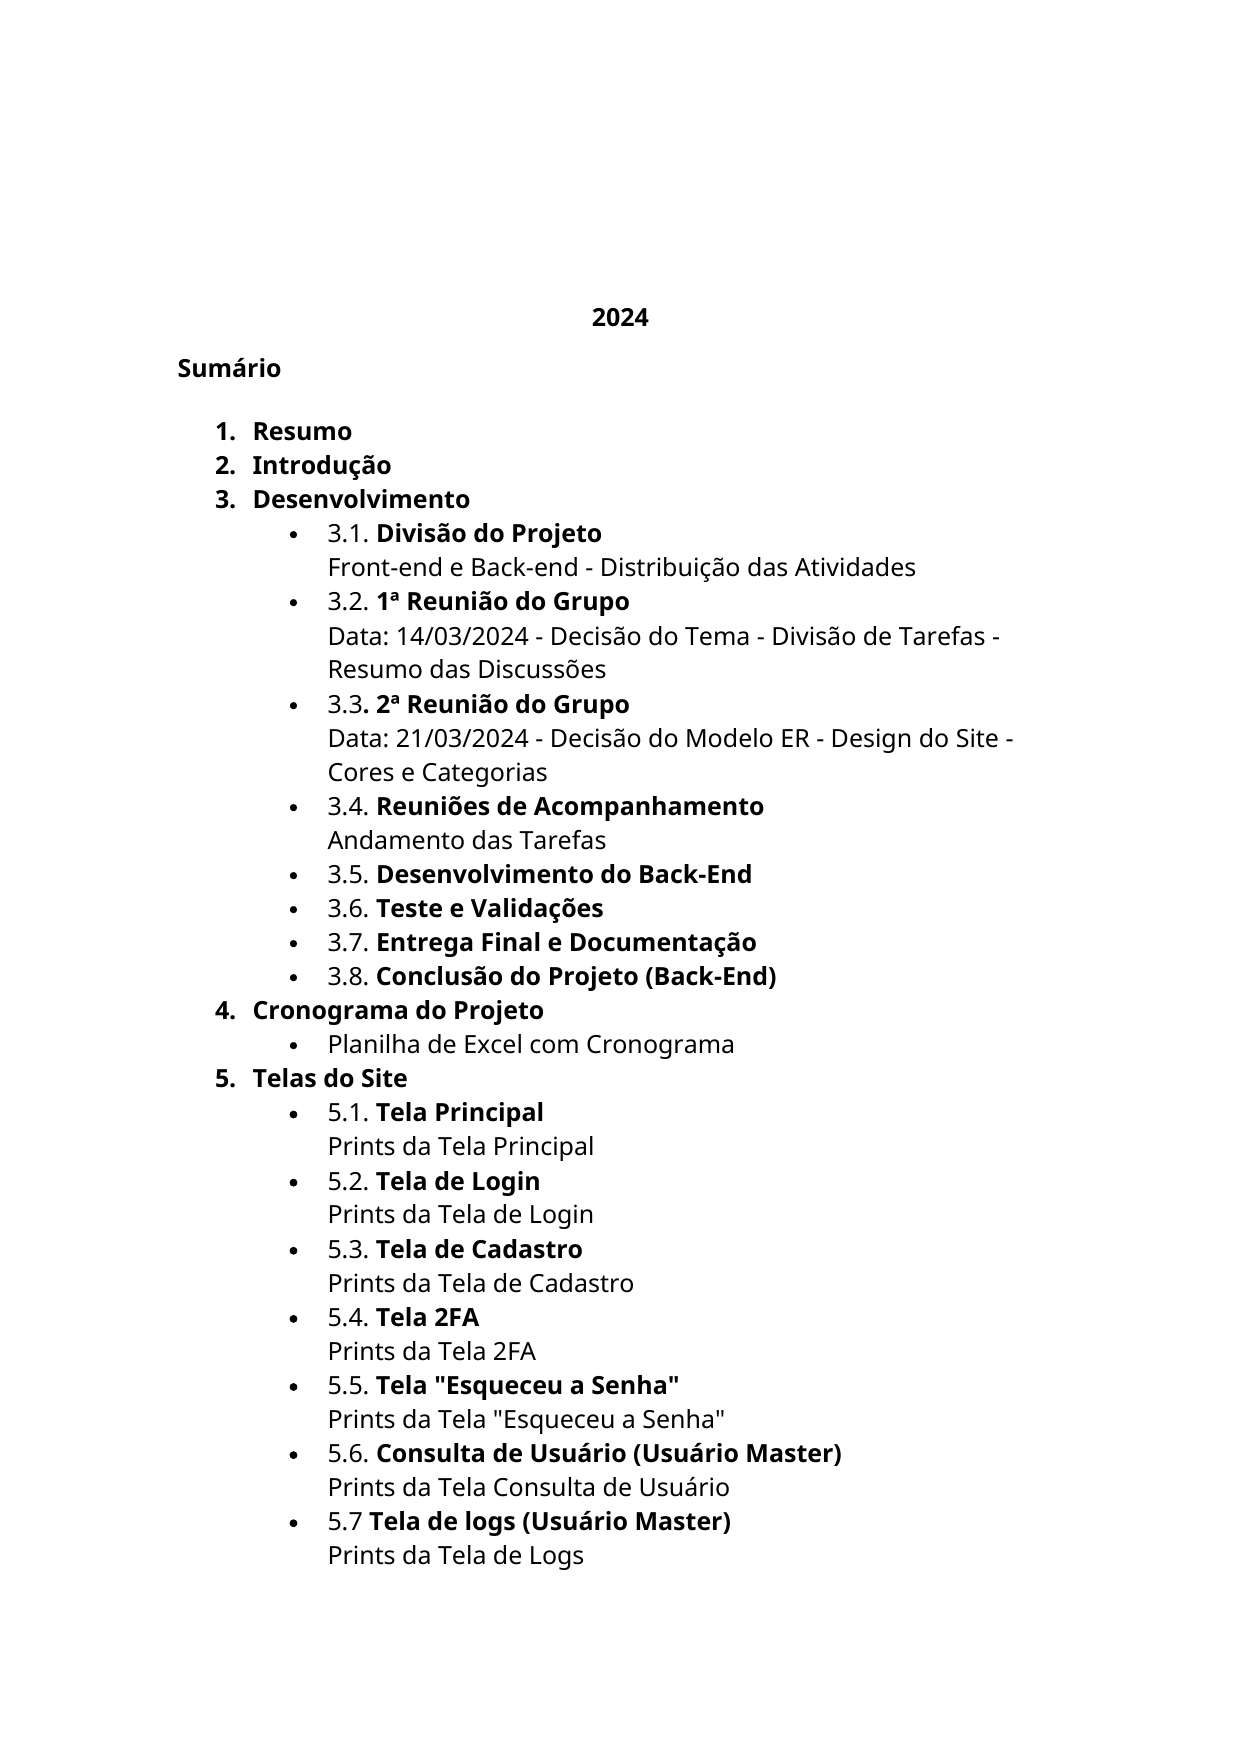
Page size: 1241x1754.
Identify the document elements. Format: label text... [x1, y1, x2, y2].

list 3.7. Entrega Final e Documentação [290, 925, 1063, 959]
list Cronograma do Projeto [215, 993, 1063, 1027]
list 5.4. Tela 2FA Prints da Tela 2FA [290, 1299, 1063, 1367]
list 3.1. Divisão do Projeto Front-end e Back-end - Distribuição das Atividades [290, 516, 1063, 584]
list 3.3. 2ª Reunião do Grupo Data: 21/03/2024 - Decisão do Modelo ER - Design do Site - Cores e Categorias [290, 686, 1063, 788]
list 5.2. Tela de Login Prints da Tela de Login [290, 1163, 1063, 1231]
list Planilha de Excel com Cronograma [290, 1027, 1063, 1061]
list 5.7 Tela de logs (Usuário Master) Prints da Tela de Logs [290, 1504, 1063, 1572]
list 5.6. Consulta de Usuário (Usuário Master) Prints da Tela Consulta de Usuário [290, 1436, 1063, 1504]
list Introdução [215, 448, 1063, 482]
list 5.5. Tela "Esqueceu a Senha" Prints da Tela "Esqueceu a Senha" [290, 1367, 1063, 1436]
list Telas do Site [215, 1061, 1063, 1095]
list 3.4. Reuniões de Acompanhamento Andamento das Tarefas [290, 788, 1063, 857]
list 3.5. Desenvolvimento do Back-End [290, 857, 1063, 891]
list 5.3. Tela de Cadastro Prints da Tela de Cadastro [290, 1231, 1063, 1299]
text Sumário [177, 351, 1063, 384]
list Resumo [215, 414, 1063, 448]
text 2024 [177, 300, 1063, 334]
list 3.6. Teste e Validações [290, 891, 1063, 925]
list 3.2. 1ª Reunião do Grupo Data: 14/03/2024 - Decisão do Tema - Divisão de Tarefas - Resumo das Discussões [290, 584, 1063, 686]
list 5.1. Tela Principal Prints da Tela Principal [290, 1095, 1063, 1163]
list 3.8. Conclusão do Projeto (Back-End) [290, 959, 1063, 993]
list Desenvolvimento [215, 482, 1063, 516]
